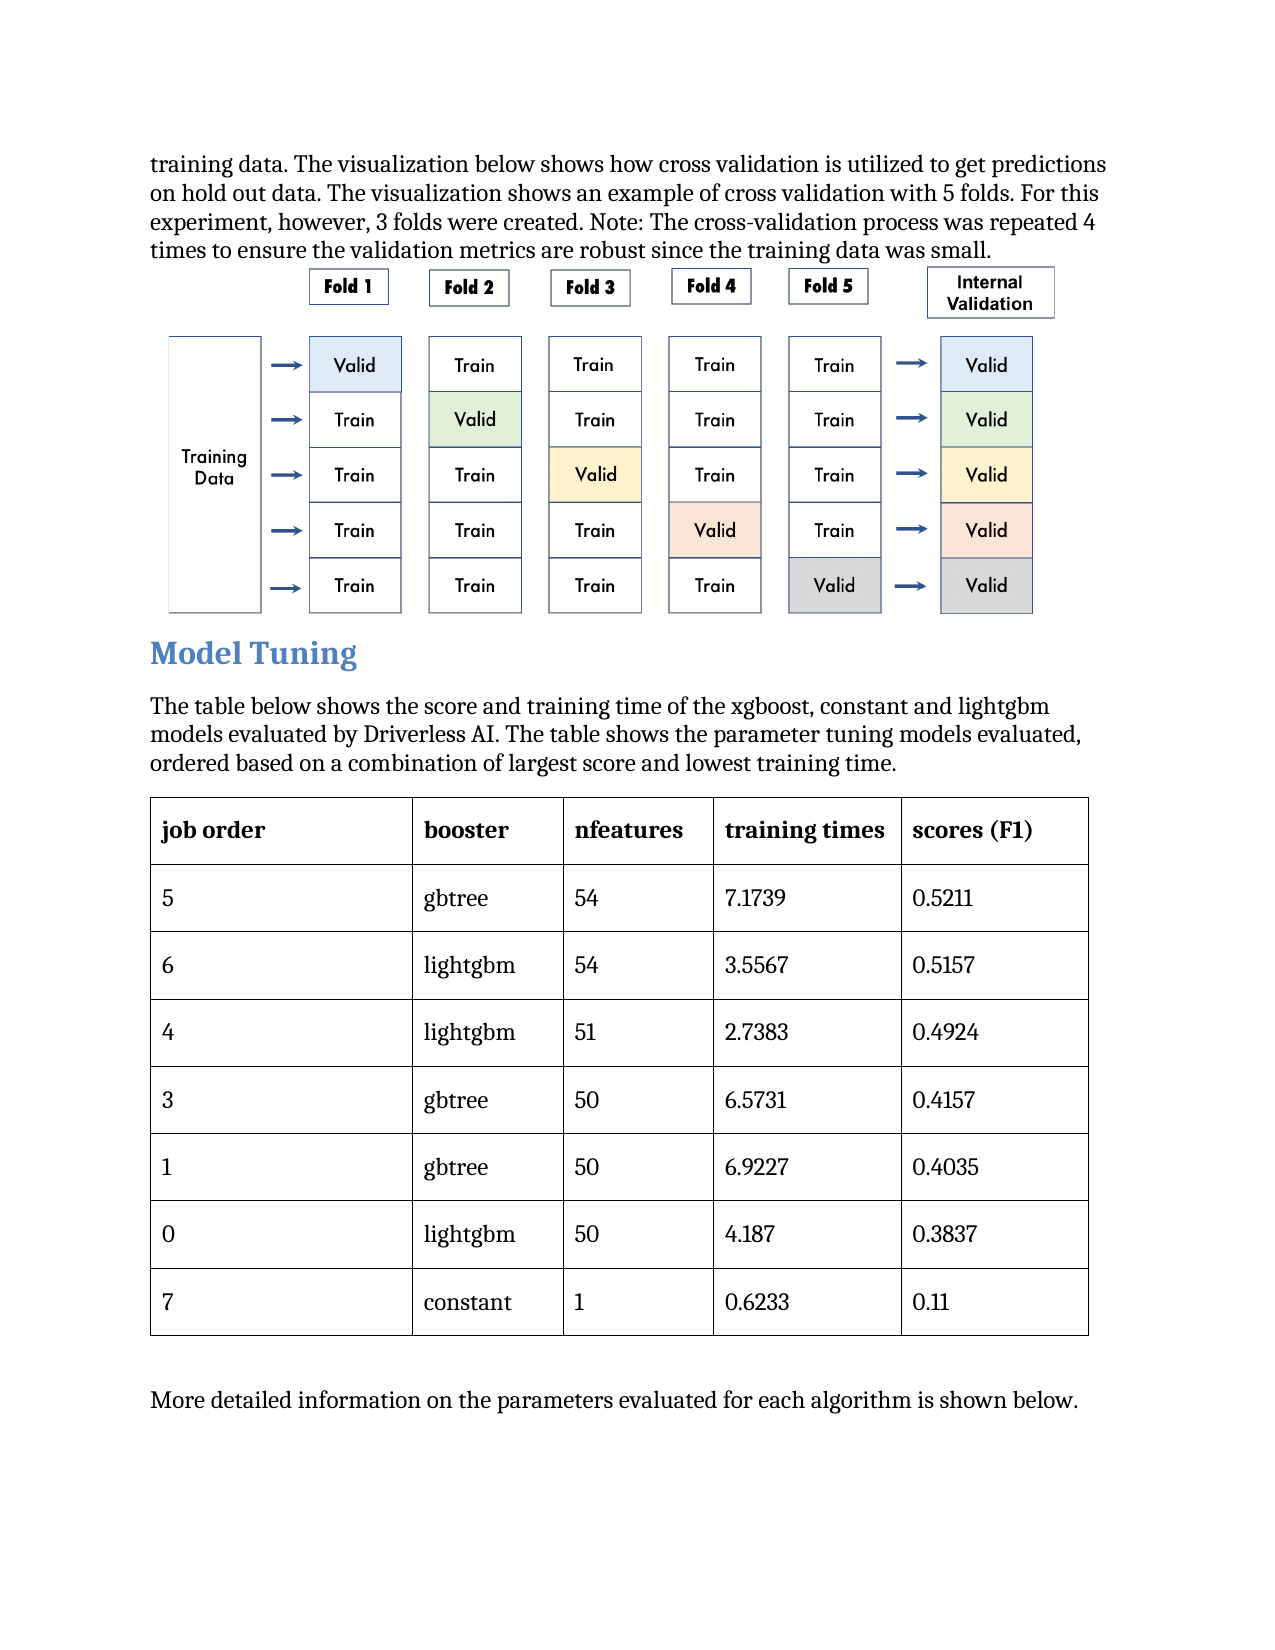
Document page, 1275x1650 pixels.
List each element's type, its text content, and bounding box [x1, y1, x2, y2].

table_cell lightgbm [413, 932, 563, 998]
table_cell 2.7383 [714, 1000, 901, 1066]
table_cell 6 [151, 932, 412, 998]
table_cell gbtree [413, 1067, 563, 1133]
table_header nfeatures [564, 798, 713, 864]
table_cell lightgbm [413, 1000, 563, 1066]
table_cell constant [413, 1269, 563, 1335]
table_cell 1 [564, 1269, 713, 1335]
table_cell 54 [564, 865, 713, 931]
table_cell 50 [564, 1067, 713, 1133]
table_cell 50 [564, 1134, 713, 1200]
table_cell 0.5157 [902, 932, 1088, 998]
table_cell 0 [151, 1201, 412, 1268]
table_cell 0.3837 [902, 1201, 1088, 1268]
table_cell gbtree [413, 865, 563, 931]
table_cell 0.4924 [902, 1000, 1088, 1066]
table_cell 0.5211 [902, 865, 1088, 931]
table_cell 7.1739 [714, 865, 901, 931]
table_cell gbtree [413, 1134, 563, 1200]
table_cell 0.6233 [714, 1269, 901, 1335]
text More detailed information on the parameters evaluated for each algorithm is shown below. [150, 1386, 1125, 1414]
table_cell 6.5731 [714, 1067, 901, 1133]
picture [168, 265, 1055, 614]
subtitle Model Tuning [150, 634, 1125, 673]
table_cell 0.4035 [902, 1134, 1088, 1200]
table_header booster [413, 798, 563, 864]
table_cell 50 [564, 1201, 713, 1268]
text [150, 150, 1125, 614]
table_header training times [714, 798, 901, 864]
table_header job order [151, 798, 412, 864]
table_cell 6.9227 [714, 1134, 901, 1200]
table_cell 4.187 [714, 1201, 901, 1268]
table_cell 51 [564, 1000, 713, 1066]
table_header scores (F1) [902, 798, 1088, 864]
text The table below shows the score and training time of the xgboost, constant and lightgbm models evaluated by Driverless AI. The table shows the parameter tuning models evaluated, ordered based on a combination of largest score and lowest training time. [150, 692, 1125, 778]
table_cell 3 [151, 1067, 412, 1133]
table_cell 5 [151, 865, 412, 931]
table_cell 1 [151, 1134, 412, 1200]
table_cell 3.5567 [714, 932, 901, 998]
table_cell lightgbm [413, 1201, 563, 1268]
table_cell 7 [151, 1269, 412, 1335]
table_cell 0.4157 [902, 1067, 1088, 1133]
table_cell 0.11 [902, 1269, 1088, 1335]
table_cell 4 [151, 1000, 412, 1066]
table_cell 54 [564, 932, 713, 998]
